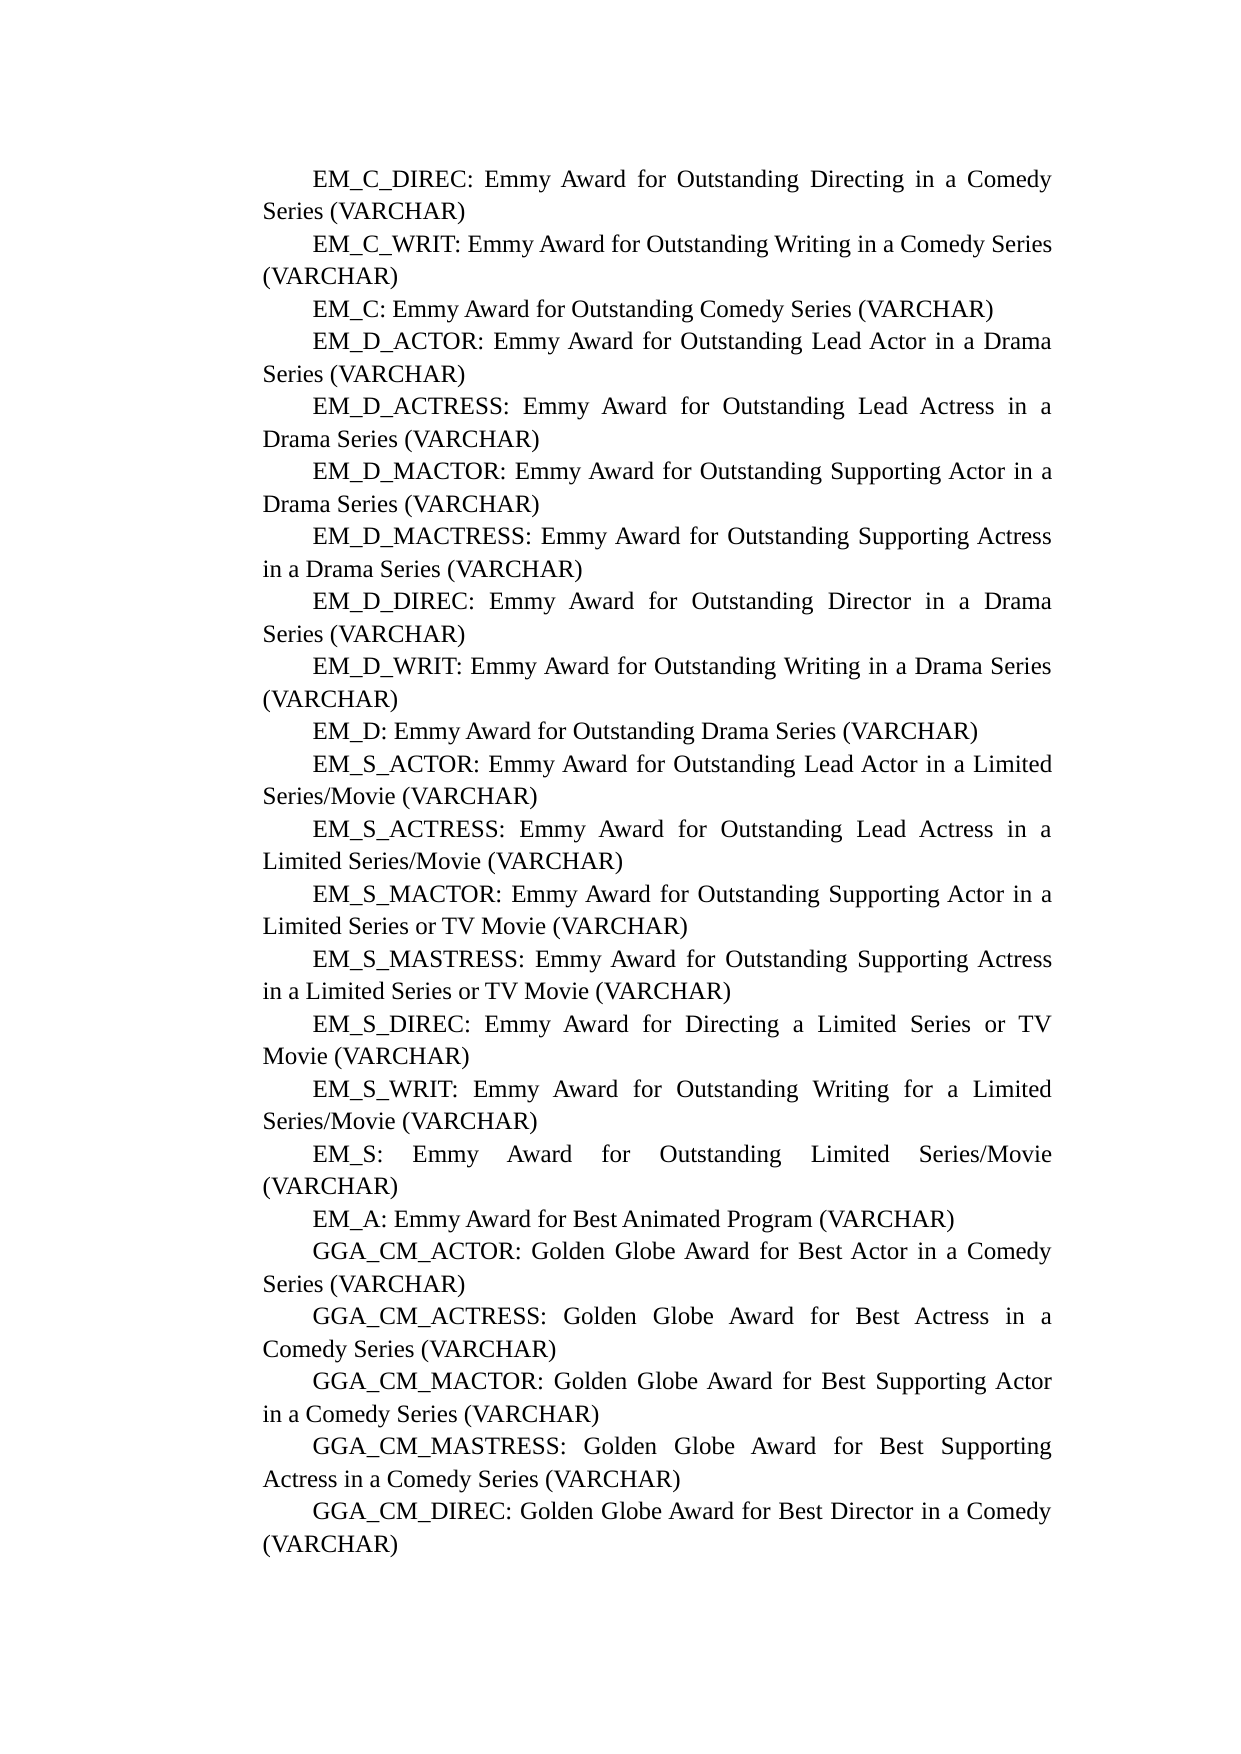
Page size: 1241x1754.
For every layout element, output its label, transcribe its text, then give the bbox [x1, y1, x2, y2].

list GGA_CM_ACTRESS: Golden Globe Award for Best Actress in a Comedy Series (VARCHAR) [262, 1299, 1053, 1364]
list GGA_CM_DIREC: Golden Globe Award for Best Director in a Comedy (VARCHAR) [262, 1494, 1053, 1559]
list EM_S: Emmy Award for Outstanding Limited Series/Movie (VARCHAR) [262, 1137, 1053, 1202]
list EM_A: Emmy Award for Best Animated Program (VARCHAR) [262, 1202, 1053, 1234]
list EM_S_WRIT: Emmy Award for Outstanding Writing for a Limited Series/Movie (VARCHAR) [262, 1072, 1053, 1137]
list EM_S_DIREC: Emmy Award for Directing a Limited Series or TV Movie (VARCHAR) [262, 1007, 1053, 1072]
list EM_S_ACTRESS: Emmy Award for Outstanding Lead Actress in a Limited Series/Movie (VARCHAR) [262, 812, 1053, 877]
list EM_D_ACTOR: Emmy Award for Outstanding Lead Actor in a Drama Series (VARCHAR) [262, 324, 1053, 389]
list EM_S_ACTOR: Emmy Award for Outstanding Lead Actor in a Limited Series/Movie (VARCHAR) [262, 747, 1053, 812]
list EM_C: Emmy Award for Outstanding Comedy Series (VARCHAR) [262, 292, 1053, 324]
list GGA_CM_ACTOR: Golden Globe Award for Best Actor in a Comedy Series (VARCHAR) [262, 1234, 1053, 1299]
list EM_D_MACTOR: Emmy Award for Outstanding Supporting Actor in a Drama Series (VARCHAR) [262, 454, 1053, 519]
list EM_D_MACTRESS: Emmy Award for Outstanding Supporting Actress in a Drama Series (VARCHAR) [262, 519, 1053, 584]
list EM_D: Emmy Award for Outstanding Drama Series (VARCHAR) [262, 714, 1053, 747]
list EM_S_MASTRESS: Emmy Award for Outstanding Supporting Actress in a Limited Series or TV Movie (VARCHAR) [262, 942, 1053, 1007]
list EM_S_MACTOR: Emmy Award for Outstanding Supporting Actor in a Limited Series or TV Movie (VARCHAR) [262, 877, 1053, 942]
list EM_D_DIREC: Emmy Award for Outstanding Director in a Drama Series (VARCHAR) [262, 584, 1053, 649]
list GGA_CM_MACTOR: Golden Globe Award for Best Supporting Actor in a Comedy Series (VARCHAR) [262, 1364, 1053, 1429]
list EM_D_ACTRESS: Emmy Award for Outstanding Lead Actress in a Drama Series (VARCHAR) [262, 389, 1053, 454]
list EM_D_WRIT: Emmy Award for Outstanding Writing in a Drama Series (VARCHAR) [262, 649, 1053, 714]
list EM_C_DIREC: Emmy Award for Outstanding Directing in a Comedy Series (VARCHAR) [262, 162, 1053, 227]
list GGA_CM_MASTRESS: Golden Globe Award for Best Supporting Actress in a Comedy Series (VARCHAR) [262, 1429, 1053, 1494]
list EM_C_WRIT: Emmy Award for Outstanding Writing in a Comedy Series (VARCHAR) [262, 227, 1053, 292]
